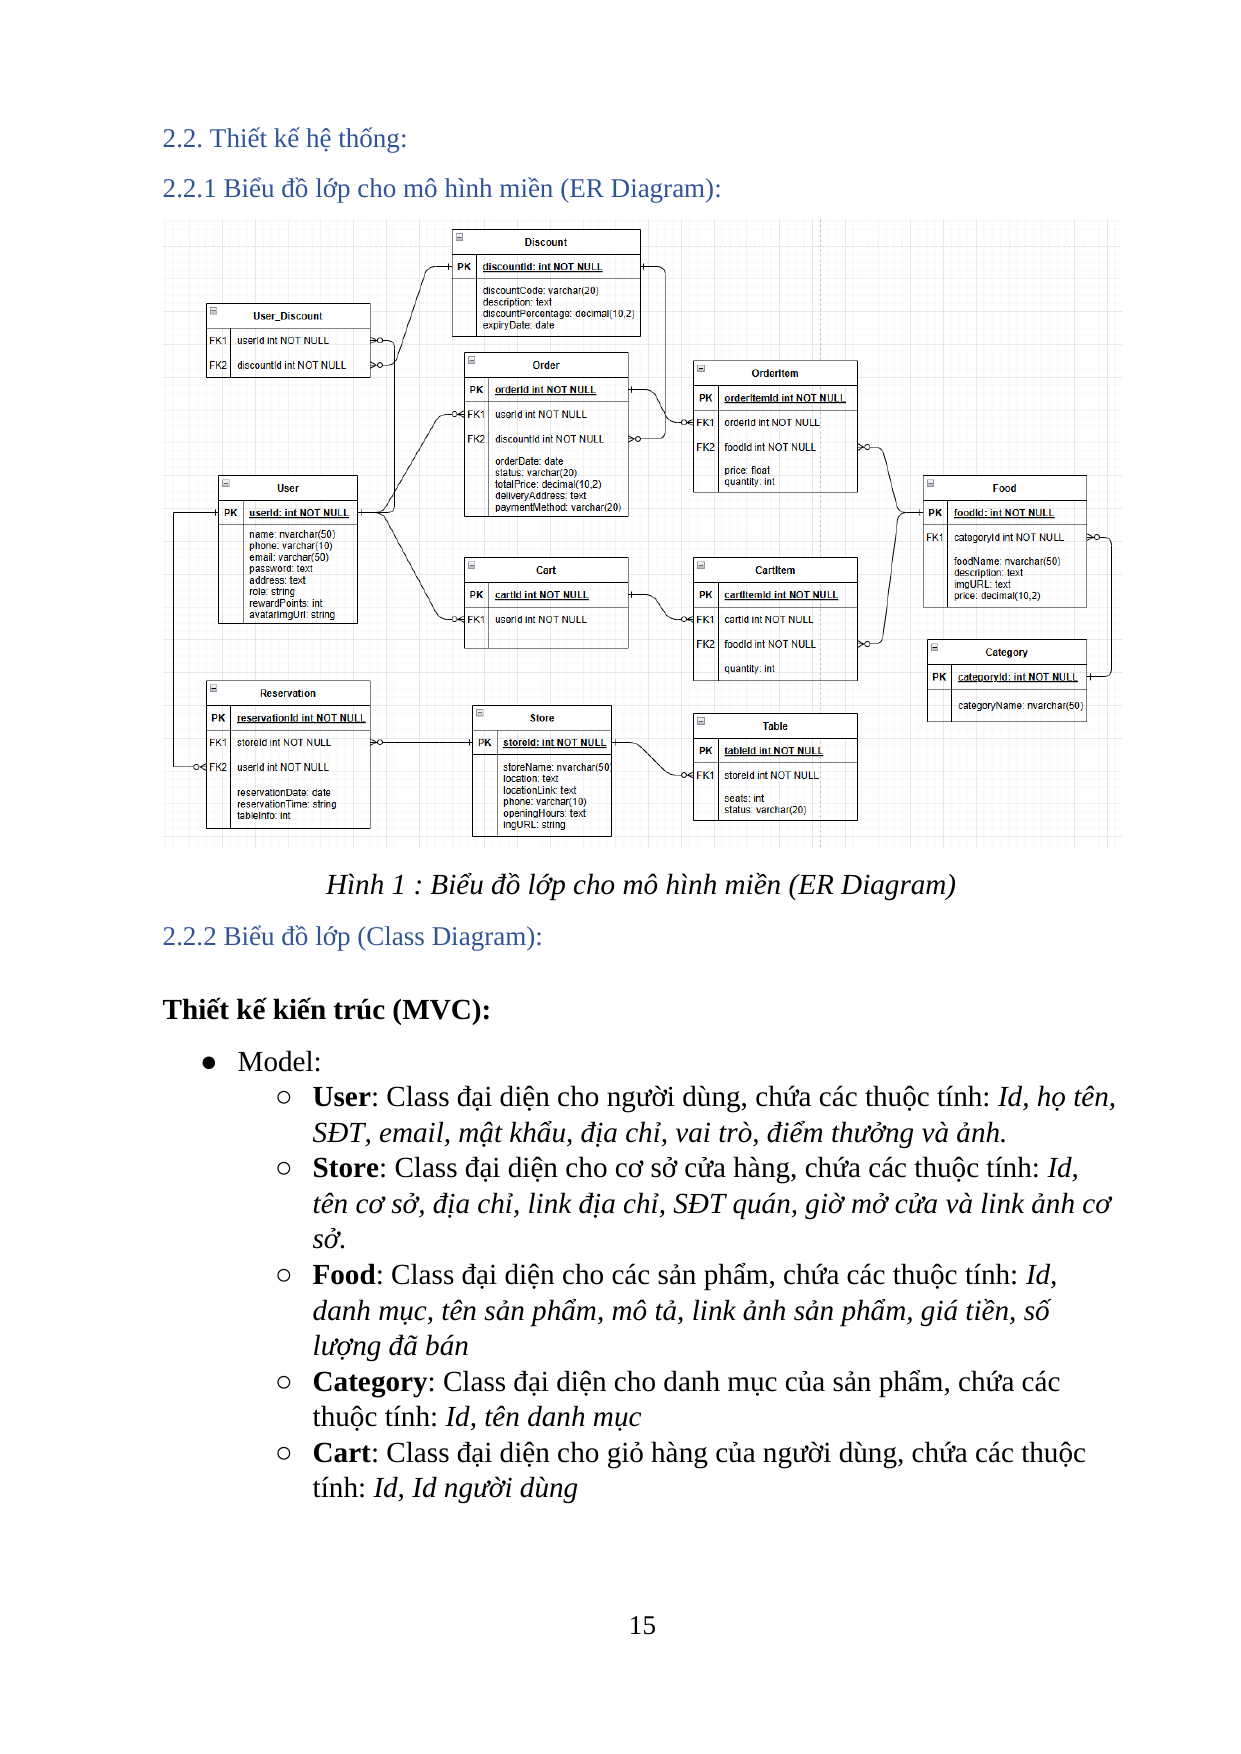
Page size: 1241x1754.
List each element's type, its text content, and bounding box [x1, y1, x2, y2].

list Store: Class đại diện cho cơ sở cửa hàng, chứa các thuộc tính: Id, tên cơ sở, địa chỉ, link địa chỉ, SĐT quán, giờ mở cửa và link ảnh cơ sở. [275, 1151, 1122, 1255]
subtitle 2.2.1 Biểu đồ lớp cho mô hình miền (ER Diagram): [162, 172, 1122, 204]
list Category: Class đại diện cho danh mục của sản phẩm, chứa các thuộc tính: Id, tên danh mục [275, 1364, 1122, 1433]
picture [162, 219, 1123, 849]
subtitle 2.2.2 Biểu đồ lớp (Class Diagram): [162, 920, 1122, 951]
subtitle 2.2. Thiết kế hệ thống: [162, 122, 1122, 153]
subtitle Hình 1 : Biểu đồ lớp cho mô hình miền (ER Diagram) [162, 867, 1122, 901]
list User: Class đại diện cho người dùng, chứa các thuộc tính: Id, họ tên, SĐT, email, mật khẩu, địa chỉ, vai trò, điểm thưởng và ảnh. [275, 1079, 1122, 1148]
text Thiết kế kiến trúc (MVC): [162, 992, 1122, 1025]
list Cart: Class đại diện cho giỏ hàng của người dùng, chứa các thuộc tính: Id, Id người dùng [275, 1435, 1122, 1504]
list Model: [200, 1044, 1122, 1077]
list Food: Class đại diện cho các sản phẩm, chứa các thuộc tính: Id, danh mục, tên sản phẩm, mô tả, link ảnh sản phẩm, giá tiền, số lượng đã bán [275, 1257, 1122, 1362]
